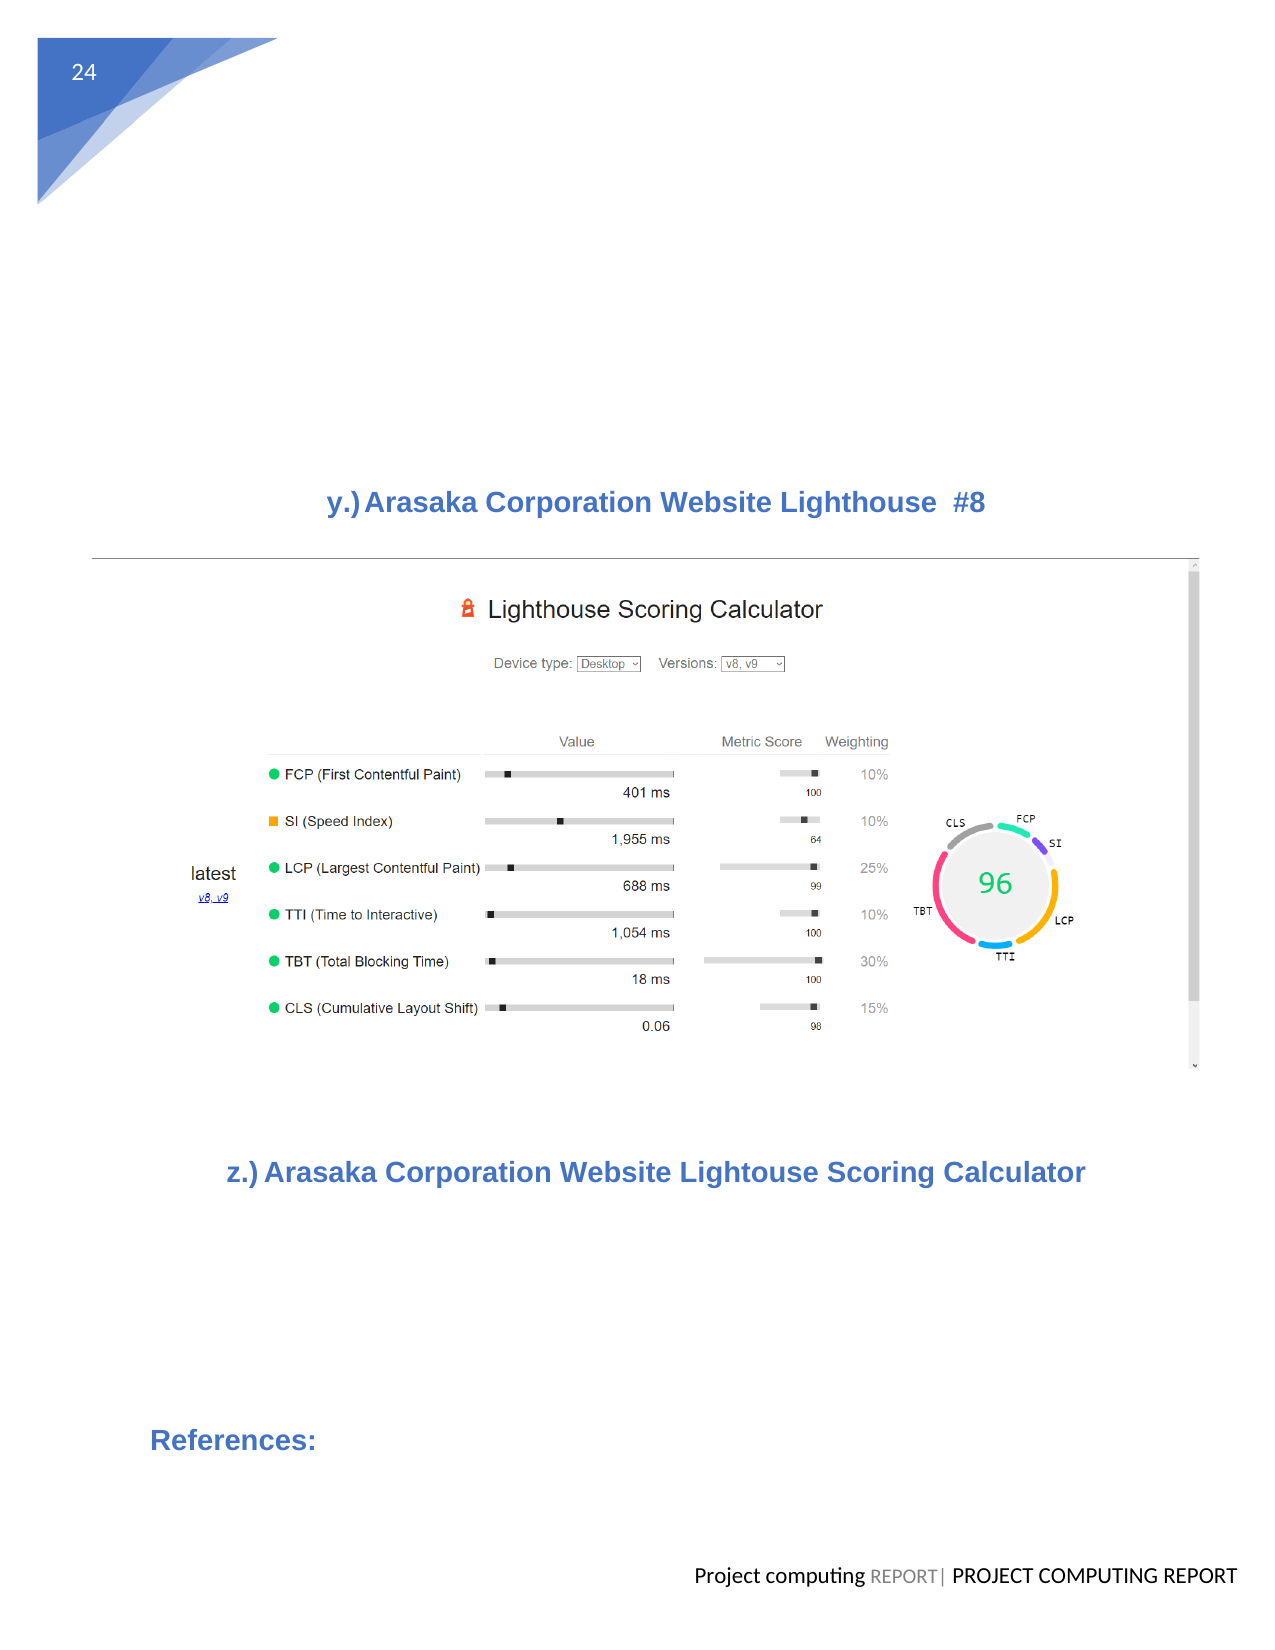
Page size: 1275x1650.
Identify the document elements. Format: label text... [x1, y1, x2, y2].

text References: [150, 1423, 1125, 1456]
picture [91, 558, 1200, 1069]
picture [37, 37, 279, 206]
list Arasaka Corporation Website Lightouse Scoring Calculator [187, 1155, 1125, 1188]
list Arasaka Corporation Website Lighthouse #8 [187, 485, 1125, 518]
